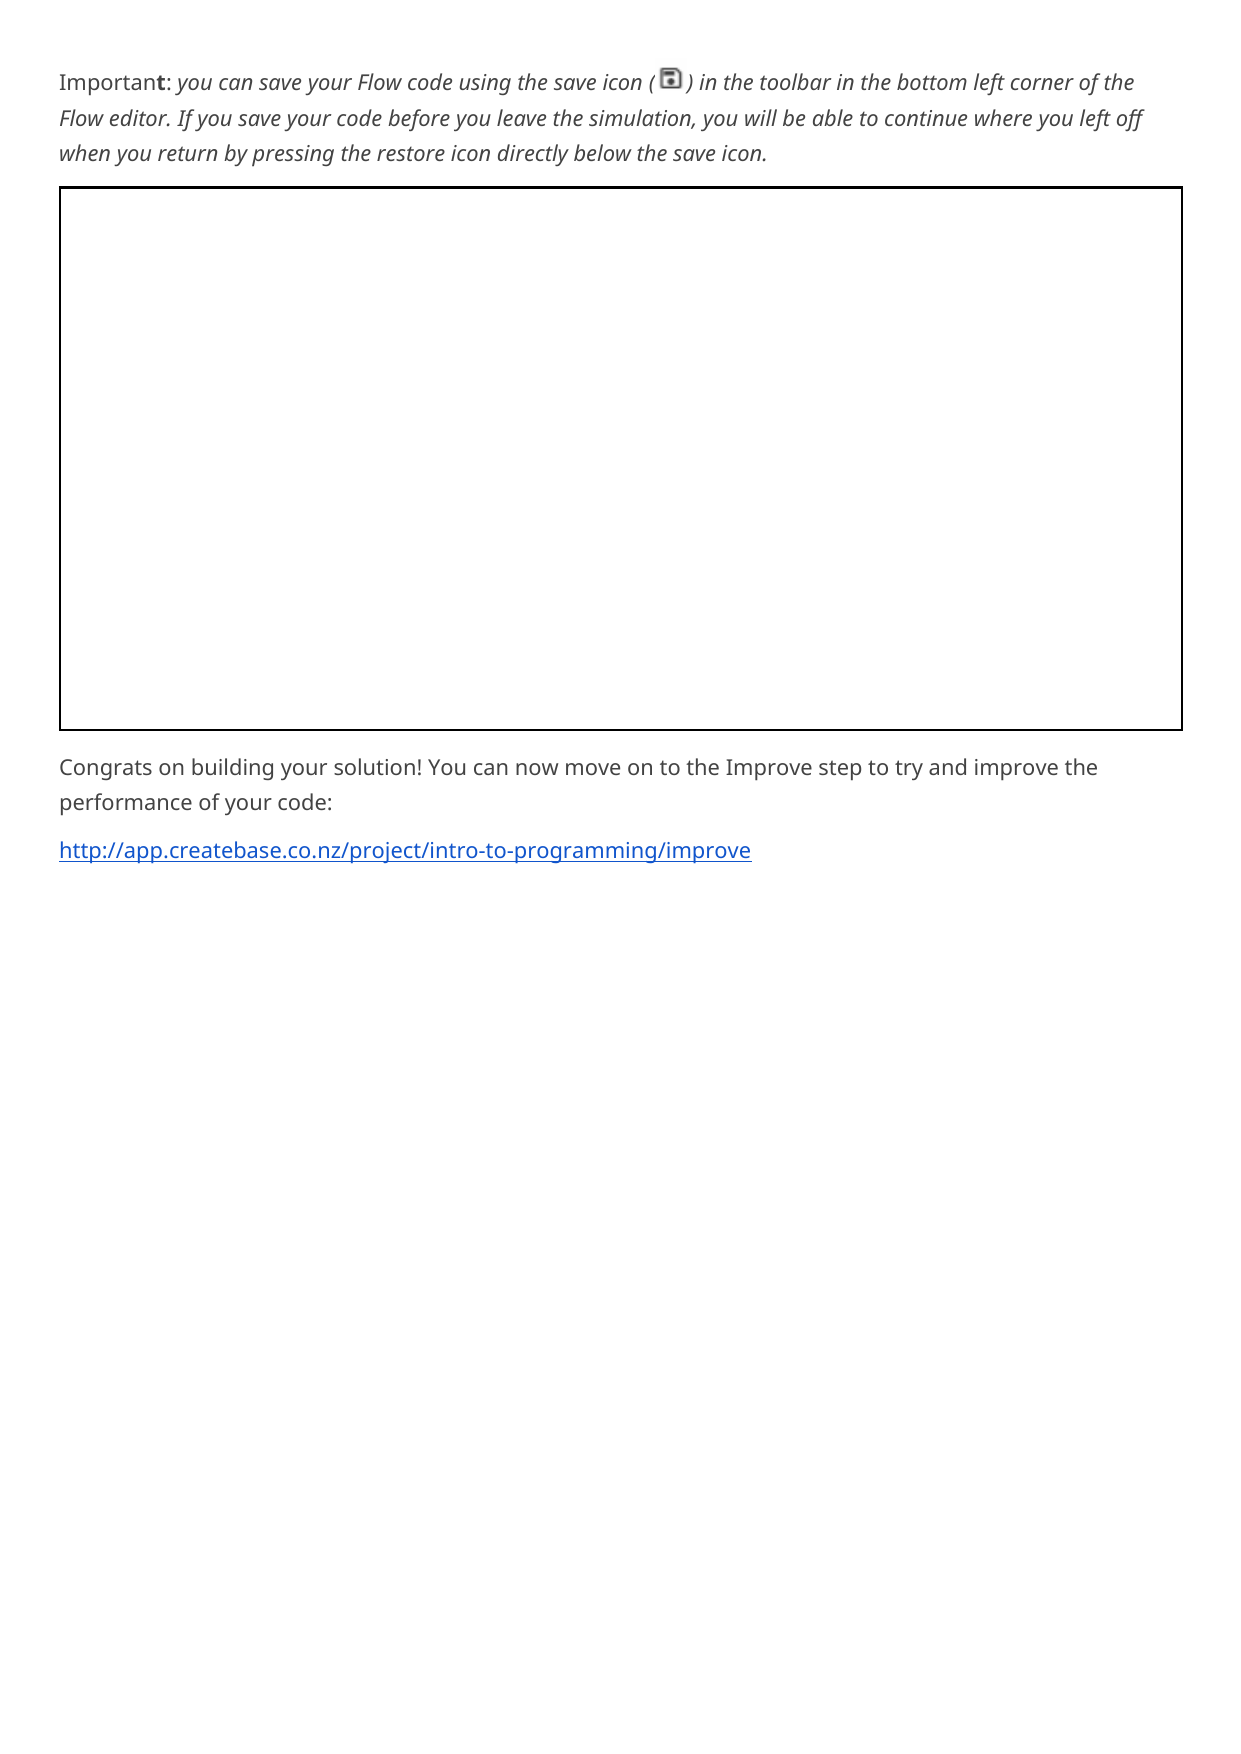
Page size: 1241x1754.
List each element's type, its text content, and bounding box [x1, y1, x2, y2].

picture [655, 58, 687, 91]
table_header [61, 189, 1181, 729]
text http://app.createbase.co.nz/project/intro-to-programming/improve [59, 836, 1181, 865]
text Important: you can save your Flow code using the save icon () in the toolbar in the bottom left corner of the Flow editor. If you save your code before you leave the simulation, you will be able to continue where you left off when you return by pressing the restore icon directly below the save icon. [59, 59, 1181, 168]
text Congrats on building your solution! You can now move on to the Improve step to try and improve the performance of your code: [59, 752, 1181, 817]
